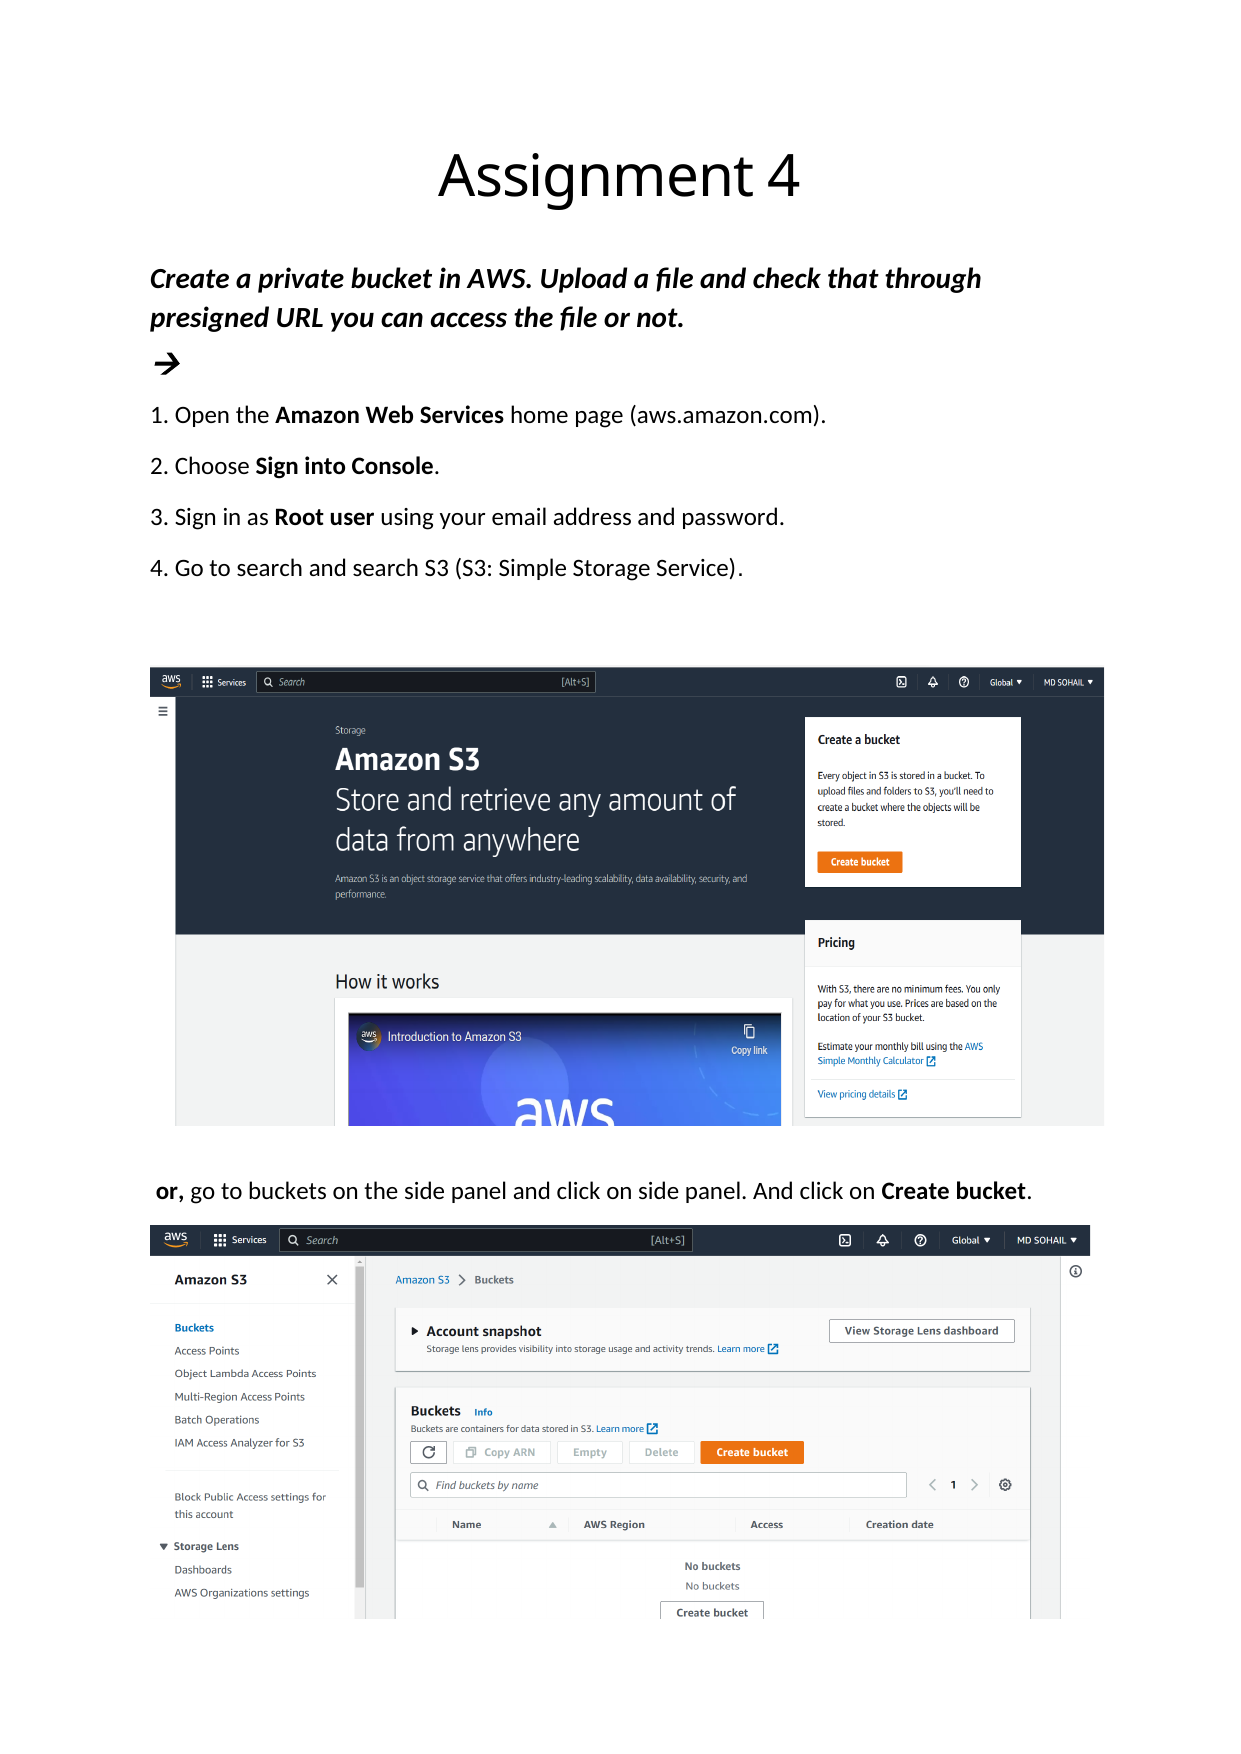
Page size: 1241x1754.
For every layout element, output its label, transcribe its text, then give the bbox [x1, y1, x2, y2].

picture [150, 1225, 1091, 1619]
text 2. Choose Sign into Console. [150, 450, 1090, 481]
text 3. Sign in as Root user using your email address and password. [150, 501, 1090, 532]
title Assignment 4 [150, 134, 1090, 213]
picture [150, 665, 1105, 1126]
text or, go to buckets on the side panel and click on side panel. And click on Create bucket. [150, 1175, 1090, 1206]
text 1. Open the Amazon Web Services home page (aws.amazon.com). [150, 399, 1090, 430]
text Create a private bucket in AWS. Upload a file and check that through presigned URL you can access the file or not. [150, 260, 1090, 334]
text 4. Go to search and search S3 (S3: Simple Storage Service). [150, 553, 1090, 583]
